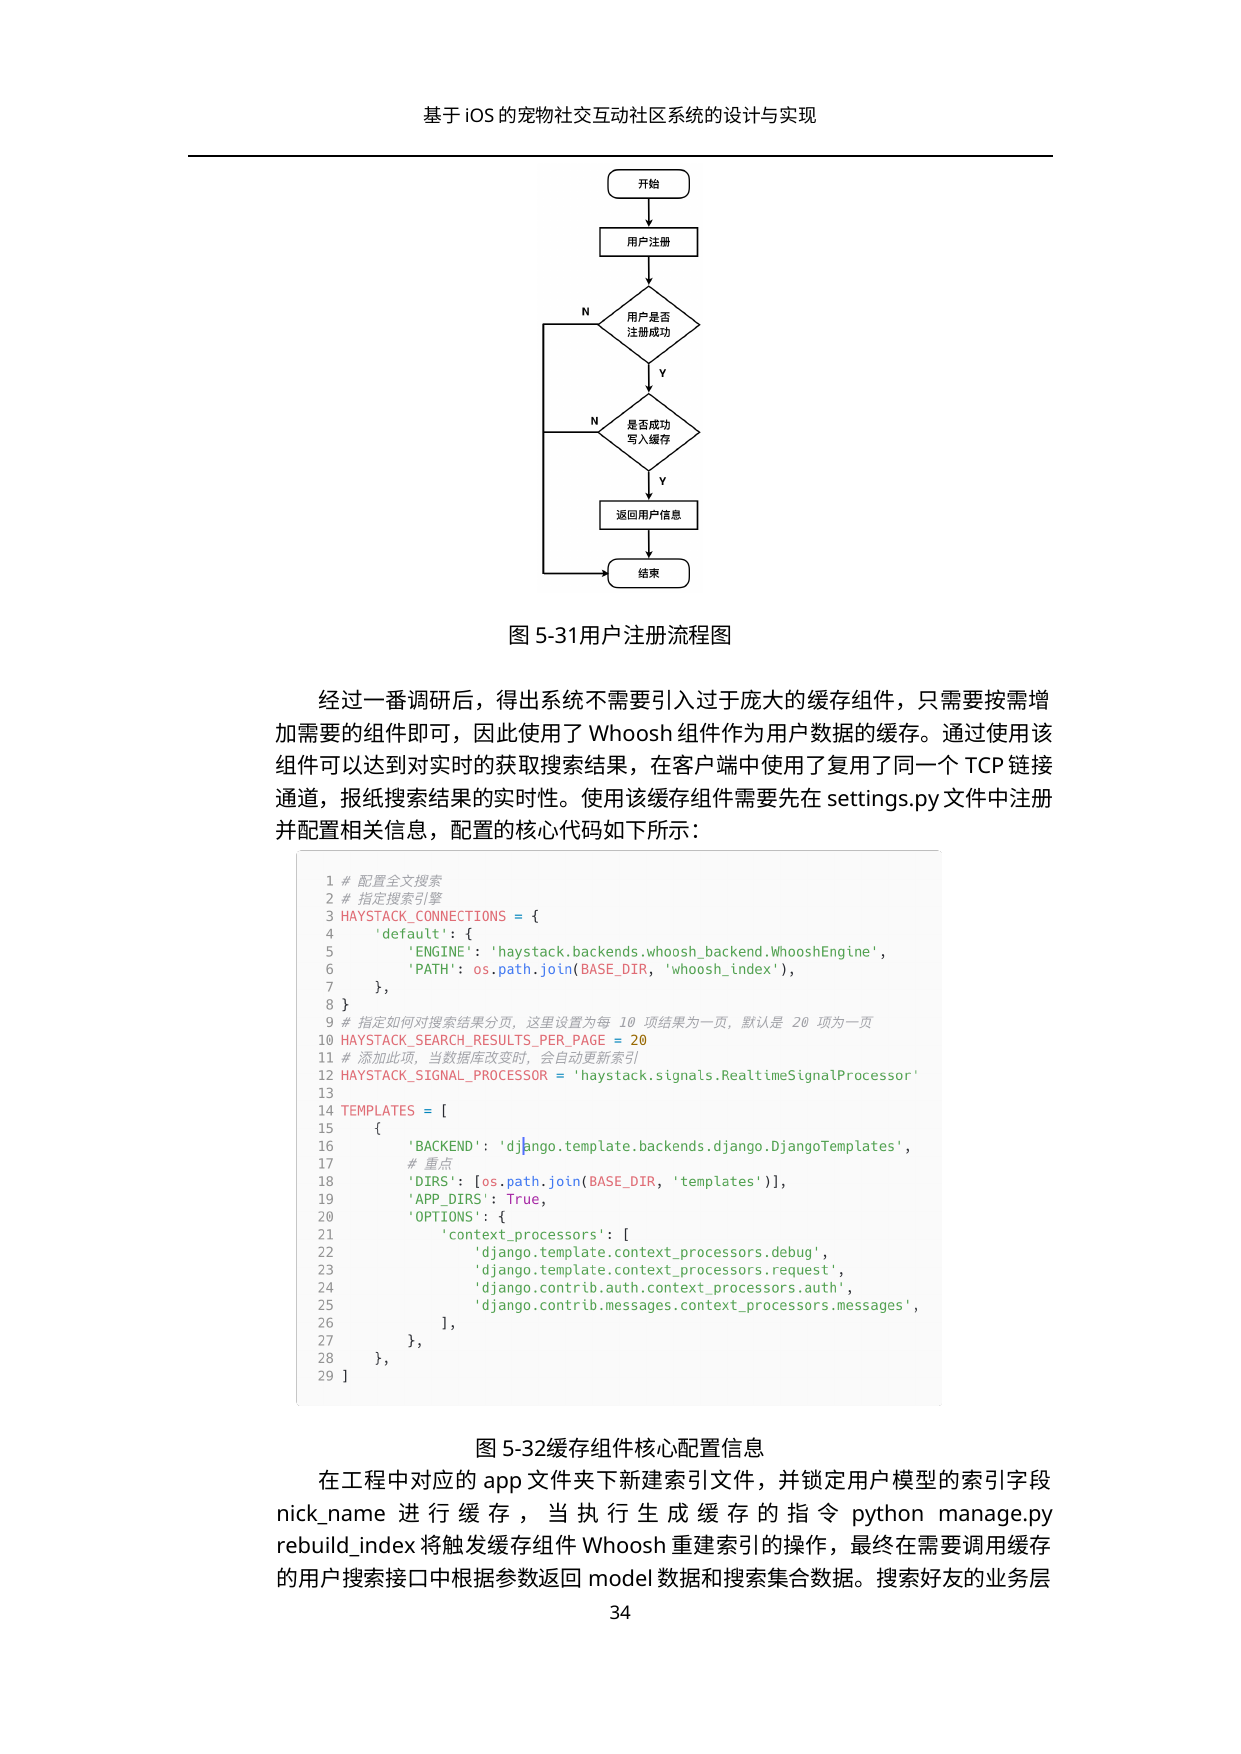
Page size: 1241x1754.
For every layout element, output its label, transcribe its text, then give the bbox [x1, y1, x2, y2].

picture [292, 845, 948, 1411]
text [276, 1463, 1053, 1593]
picture [537, 163, 704, 593]
text 经过一番调研后，得出系统不需要引入过于庞大的缓存组件，只需要按需增加需要的组件即可，因此使用了Whoosh组件作为用户数据的缓存。通过使用该组件可以达到对实时的获取搜索结果，在客户端中使用了复用了同一个TCP链接通道，报纸搜索结果的实时性。使用该缓存组件需要先在settings.py文件中注册并配置相关信息，配置的核心代码如下所示： [275, 683, 1053, 846]
